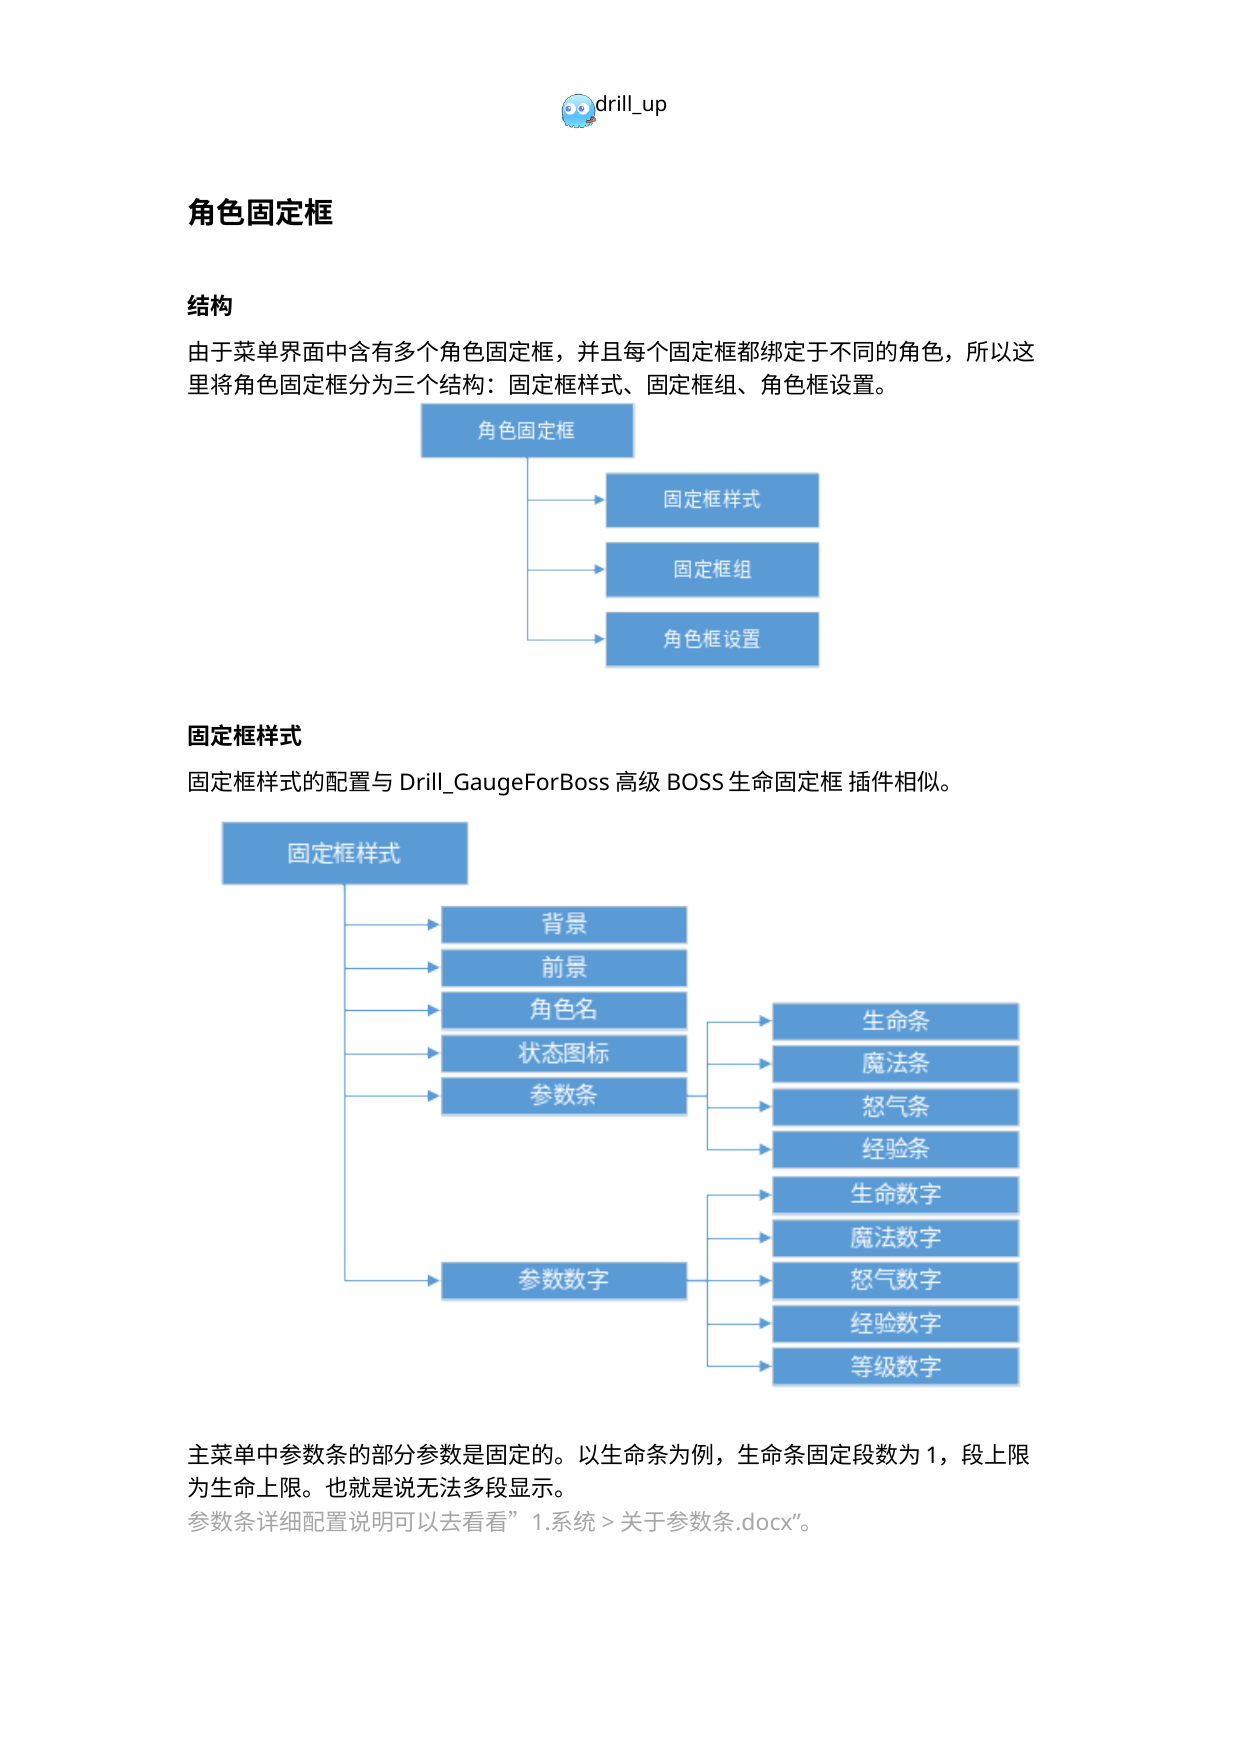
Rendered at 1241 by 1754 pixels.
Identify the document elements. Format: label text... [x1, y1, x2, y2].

text 主菜单中参数条的部分参数是固定的。以生命条为例，生命条固定段数为1，段上限为生命上限。也就是说无法多段显示。 [187, 1437, 1053, 1503]
text 参数条详细配置说明可以去看看”1.系统 > 关于参数条.docx”。 [187, 1503, 1053, 1537]
picture [556, 88, 597, 130]
subtitle 角色固定框 [187, 176, 1053, 244]
subtitle 固定框样式 [187, 718, 1053, 751]
text 由于菜单界面中含有多个角色固定框，并且每个固定框都绑定于不同的角色，所以这里将角色固定框分为三个结构：固定框样式、固定框组、角色框设置。 [187, 333, 1053, 400]
subtitle 结构 [187, 288, 1053, 321]
text 固定框样式的配置与 Drill_GaugeForBoss 高级BOSS生命固定框 插件相似。 [187, 764, 1053, 797]
